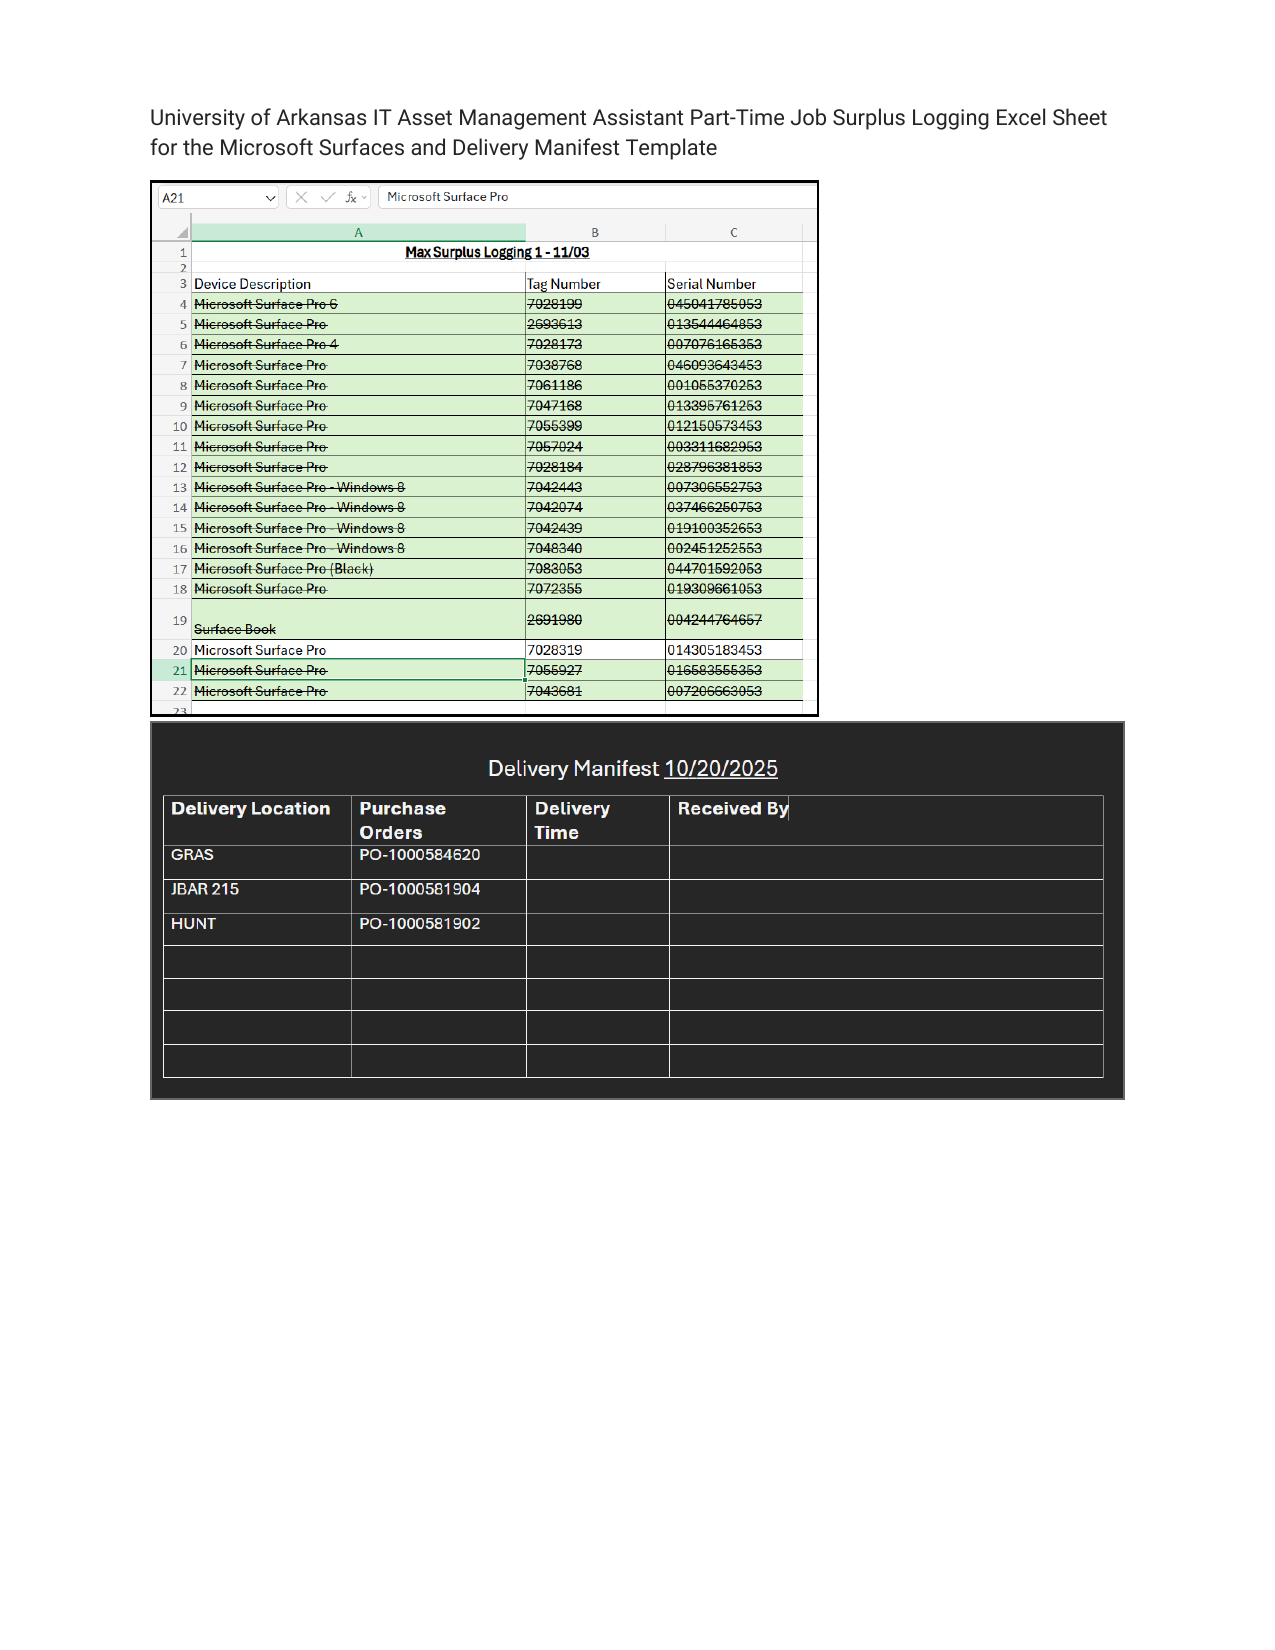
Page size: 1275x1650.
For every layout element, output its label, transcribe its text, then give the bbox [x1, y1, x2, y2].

picture [152, 183, 817, 714]
picture [152, 723, 1123, 1098]
text University of Arkansas IT Asset Management Assistant Part-Time Job Surplus Logging Excel Sheet for the Microsoft Surfaces and Delivery Manifest Template [150, 105, 1125, 160]
